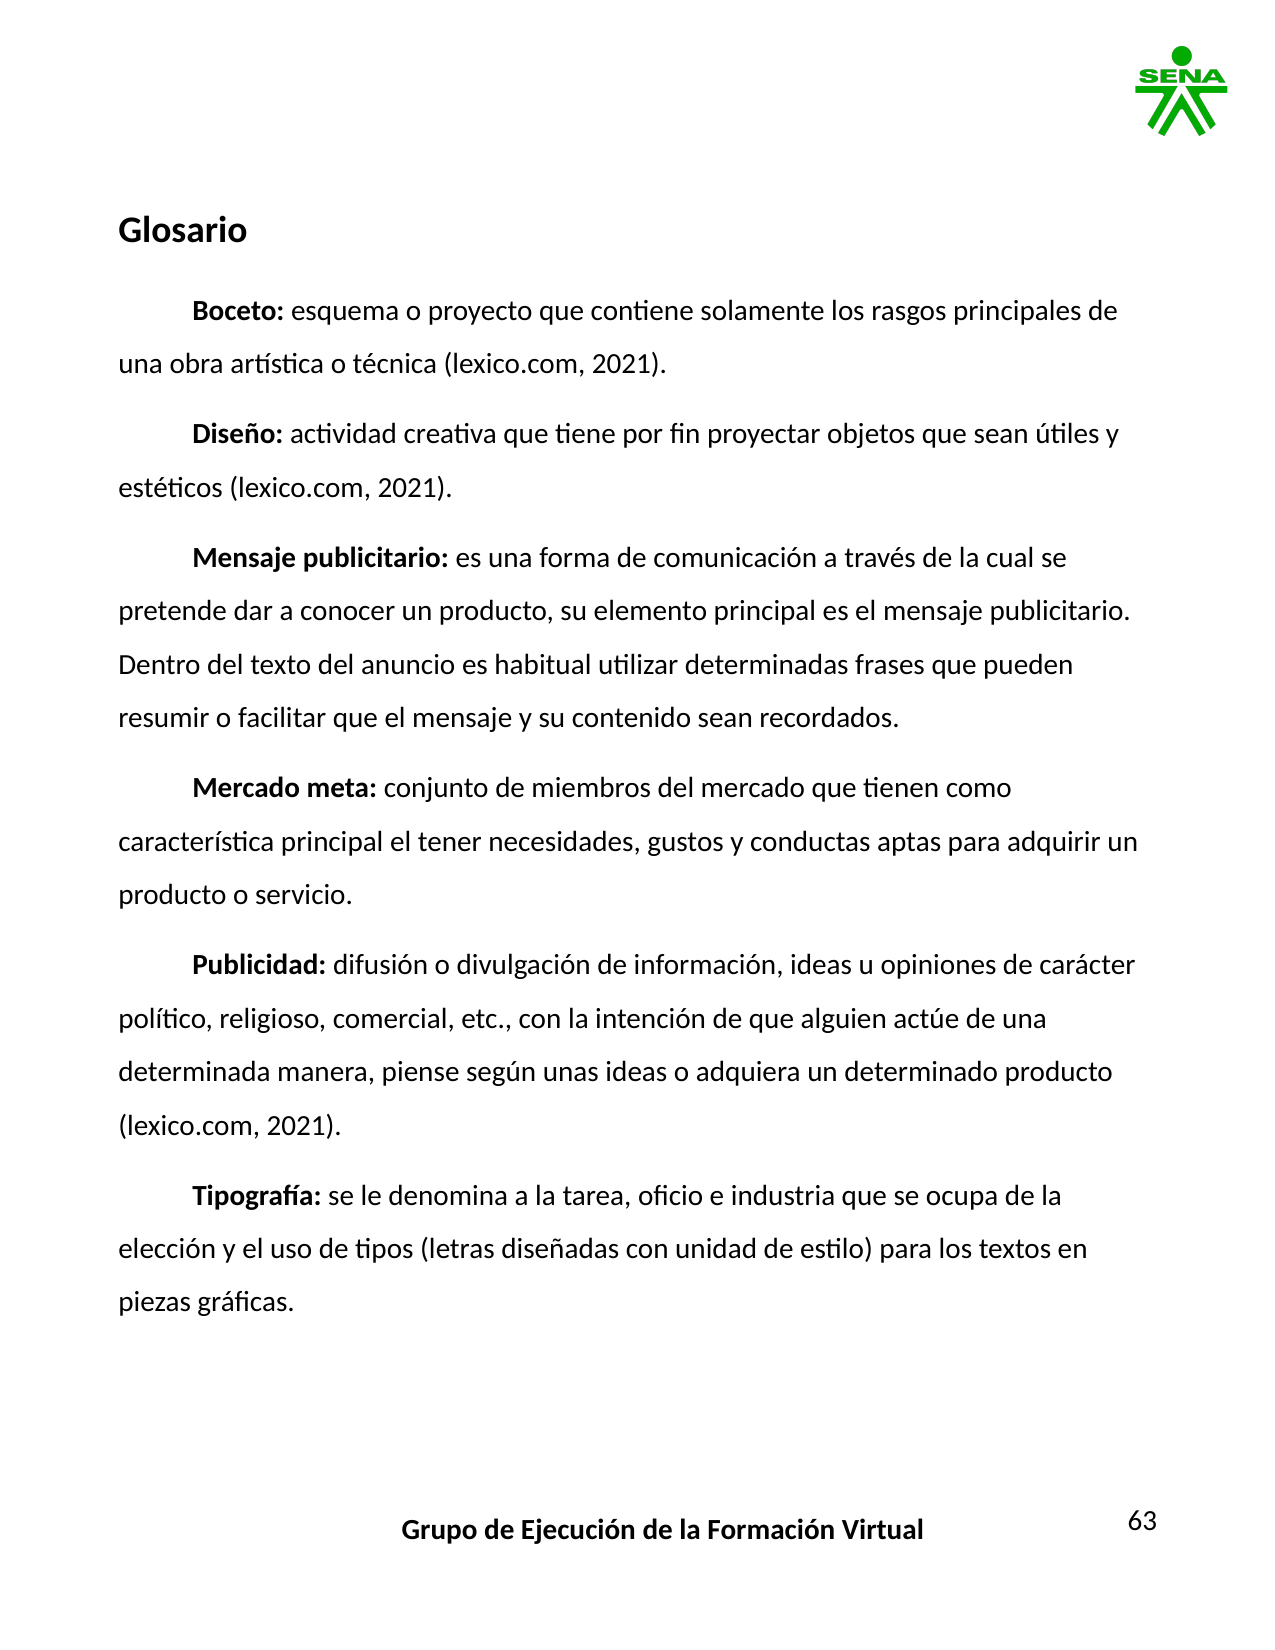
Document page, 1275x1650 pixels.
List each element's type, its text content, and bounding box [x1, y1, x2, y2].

text Glosario [118, 206, 1157, 252]
text Publicidad: difusión o divulgación de información, ideas u opiniones de carácter político, religioso, comercial, etc., con la intención de que alguien actúe de una determinada manera, piense según unas ideas o adquiera un determinado producto (lexico.com, 2021). [118, 946, 1157, 1142]
text Tipografía: se le denomina a la tarea, oficio e industria que se ocupa de la elección y el uso de tipos (letras diseñadas con unidad de estilo) para los textos en piezas gráficas. [118, 1177, 1157, 1319]
text Mercado meta: conjunto de miembros del mercado que tienen como característica principal el tener necesidades, gustos y conductas aptas para adquirir un producto o servicio. [118, 769, 1157, 912]
text Diseño: actividad creativa que tiene por fin proyectar objetos que sean útiles y estéticos (lexico.com, 2021). [118, 415, 1157, 504]
text Boceto: esquema o proyecto que contiene solamente los rasgos principales de una obra artística o técnica (lexico.com, 2021). [118, 292, 1157, 381]
picture [1135, 46, 1228, 136]
text Mensaje publicitario: es una forma de comunicación a través de la cual se pretende dar a conocer un producto, su elemento principal es el mensaje publicitario. Dentro del texto del anuncio es habitual utilizar determinadas frases que pueden resumir o facilitar que el mensaje y su contenido sean recordados. [118, 539, 1157, 735]
